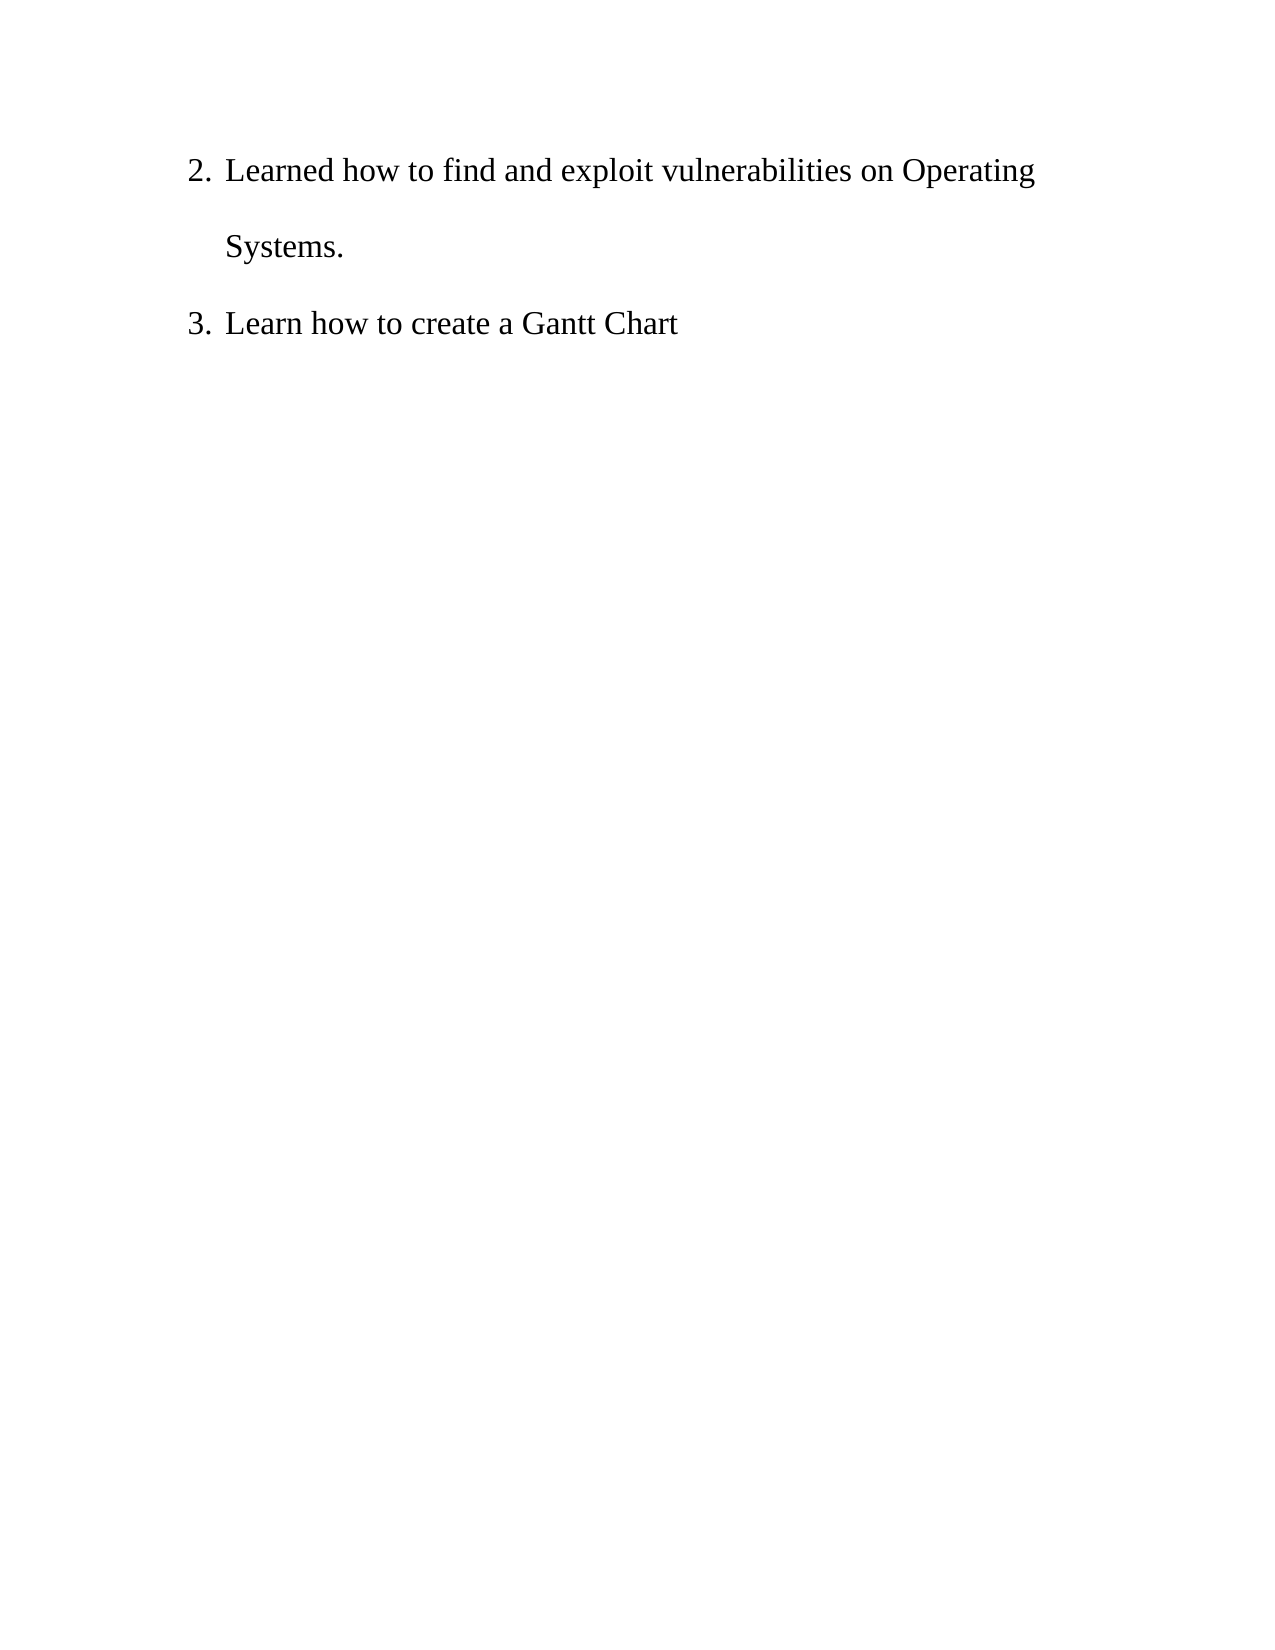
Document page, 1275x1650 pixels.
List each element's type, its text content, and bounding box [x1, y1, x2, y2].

list Learned how to find and exploit vulnerabilities on Operating Systems. [187, 150, 1125, 265]
list Learn how to create a Gantt Chart [187, 303, 1125, 342]
